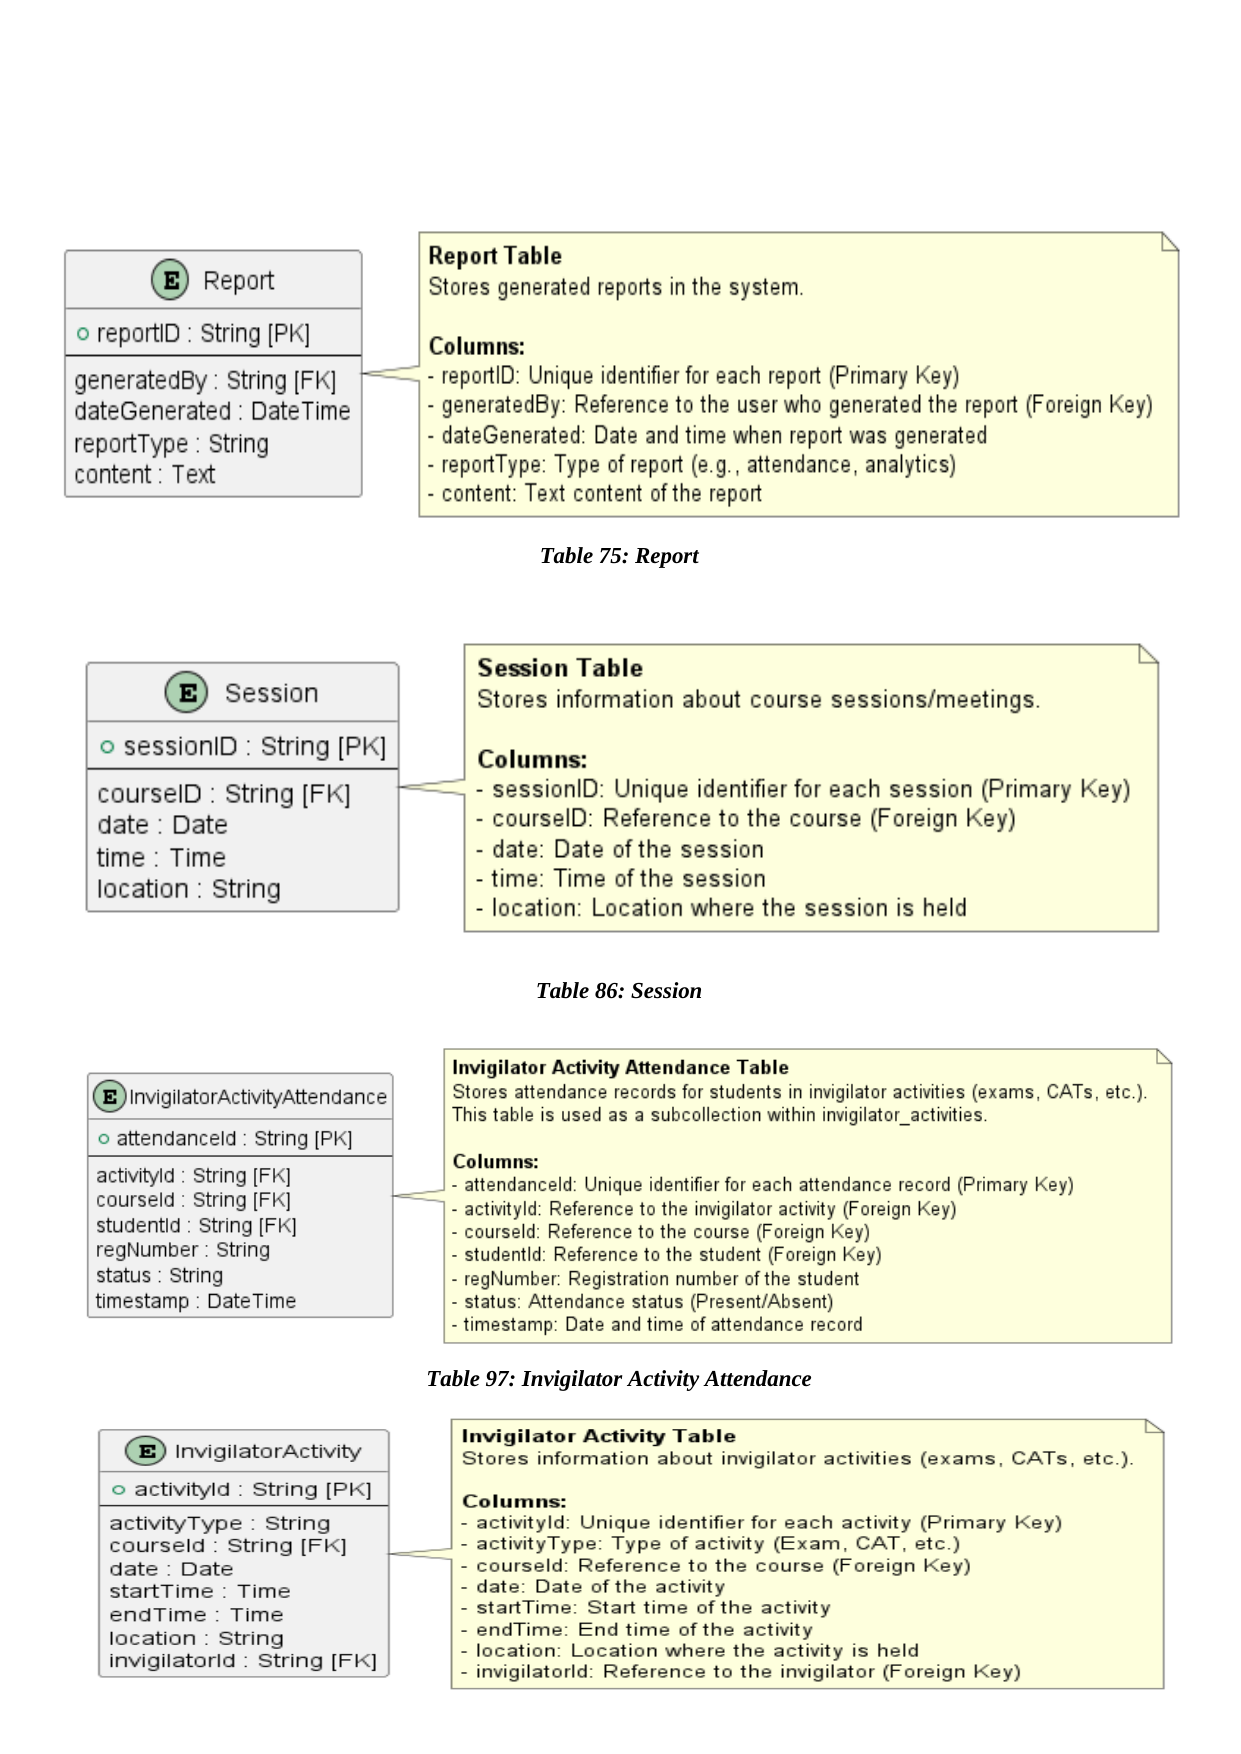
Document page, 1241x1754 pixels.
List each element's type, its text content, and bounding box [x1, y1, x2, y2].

picture [77, 1041, 1180, 1351]
picture [86, 1411, 1174, 1696]
picture [53, 221, 1188, 527]
picture [73, 633, 1169, 942]
